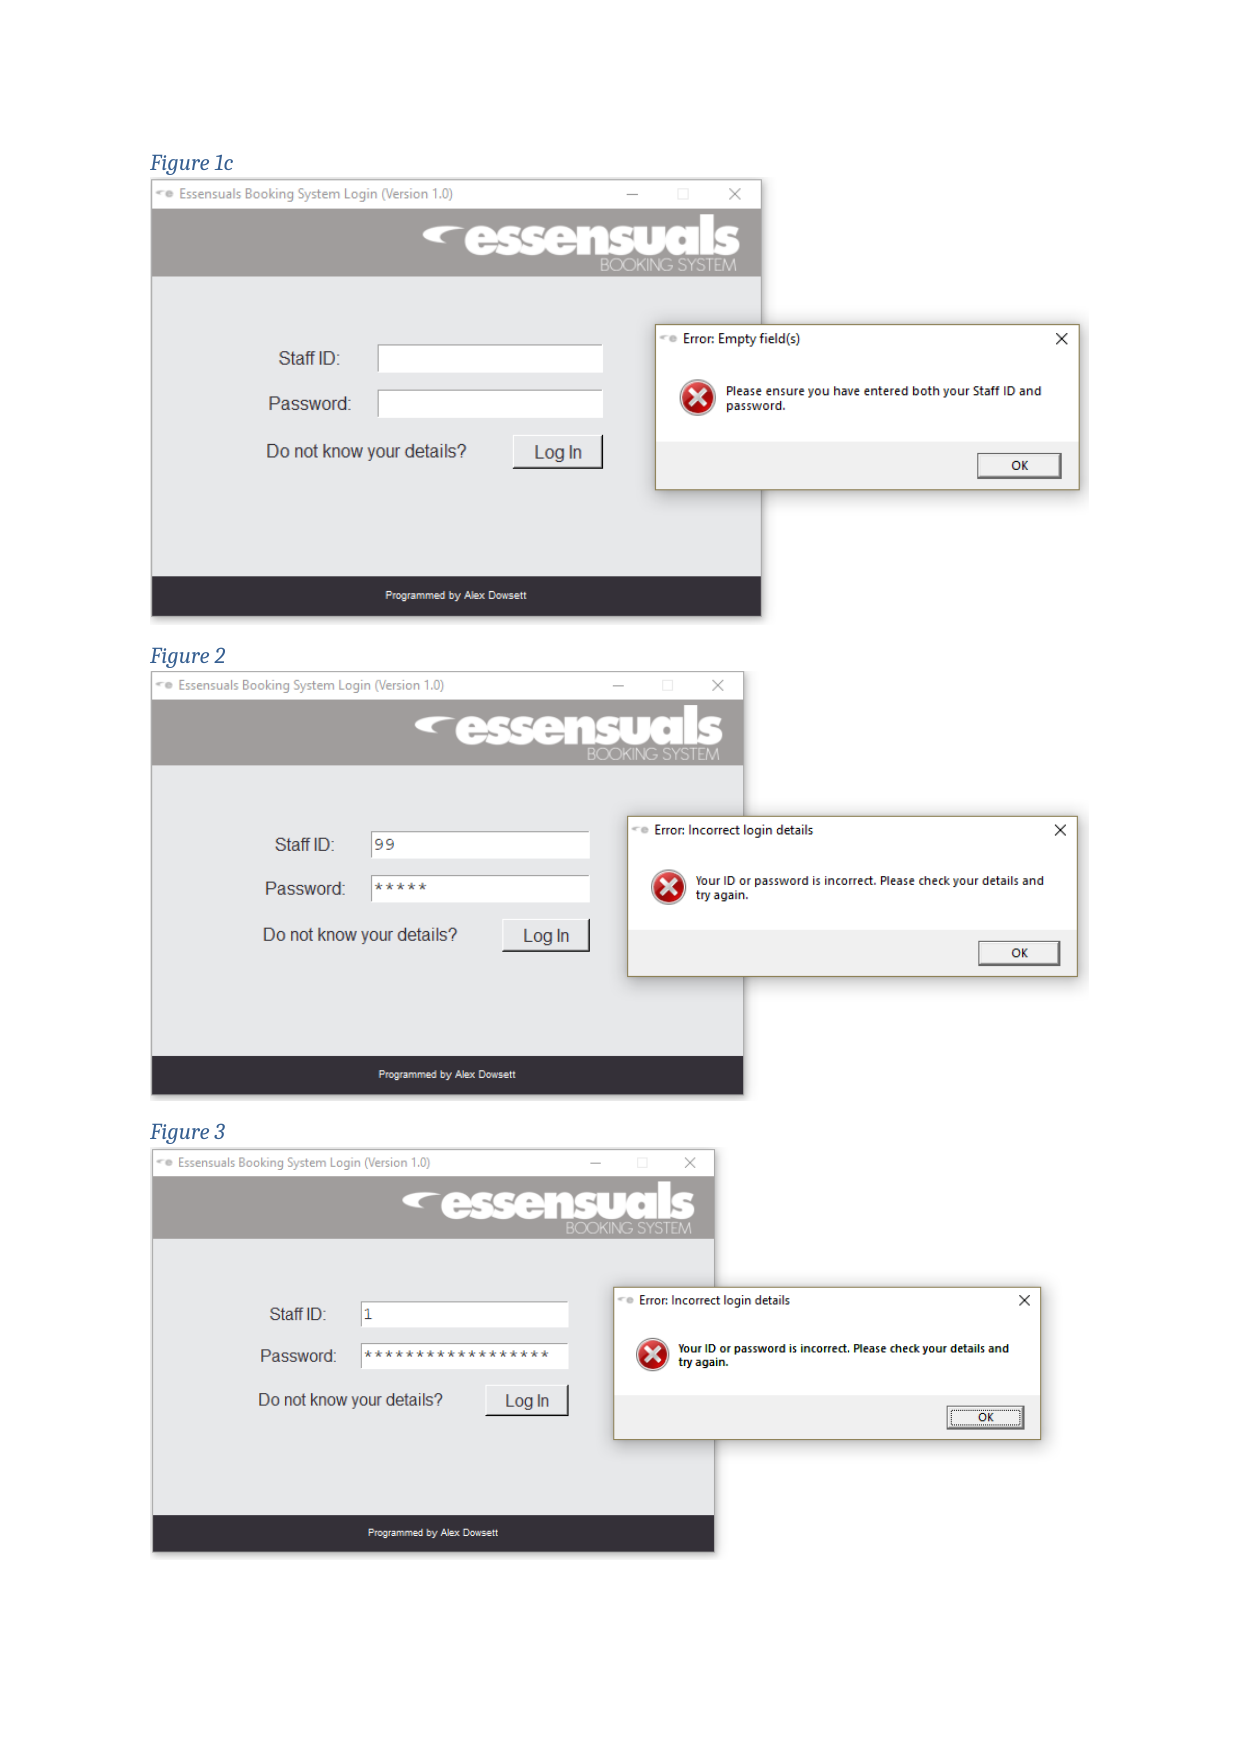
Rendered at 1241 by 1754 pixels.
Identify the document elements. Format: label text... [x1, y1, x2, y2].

picture [150, 177, 1089, 625]
picture [150, 1147, 1089, 1560]
subtitle Figure 2 [150, 643, 1090, 669]
picture [150, 671, 1089, 1101]
subtitle Figure 3 [150, 1119, 1090, 1145]
subtitle Figure 1c [150, 150, 1090, 176]
